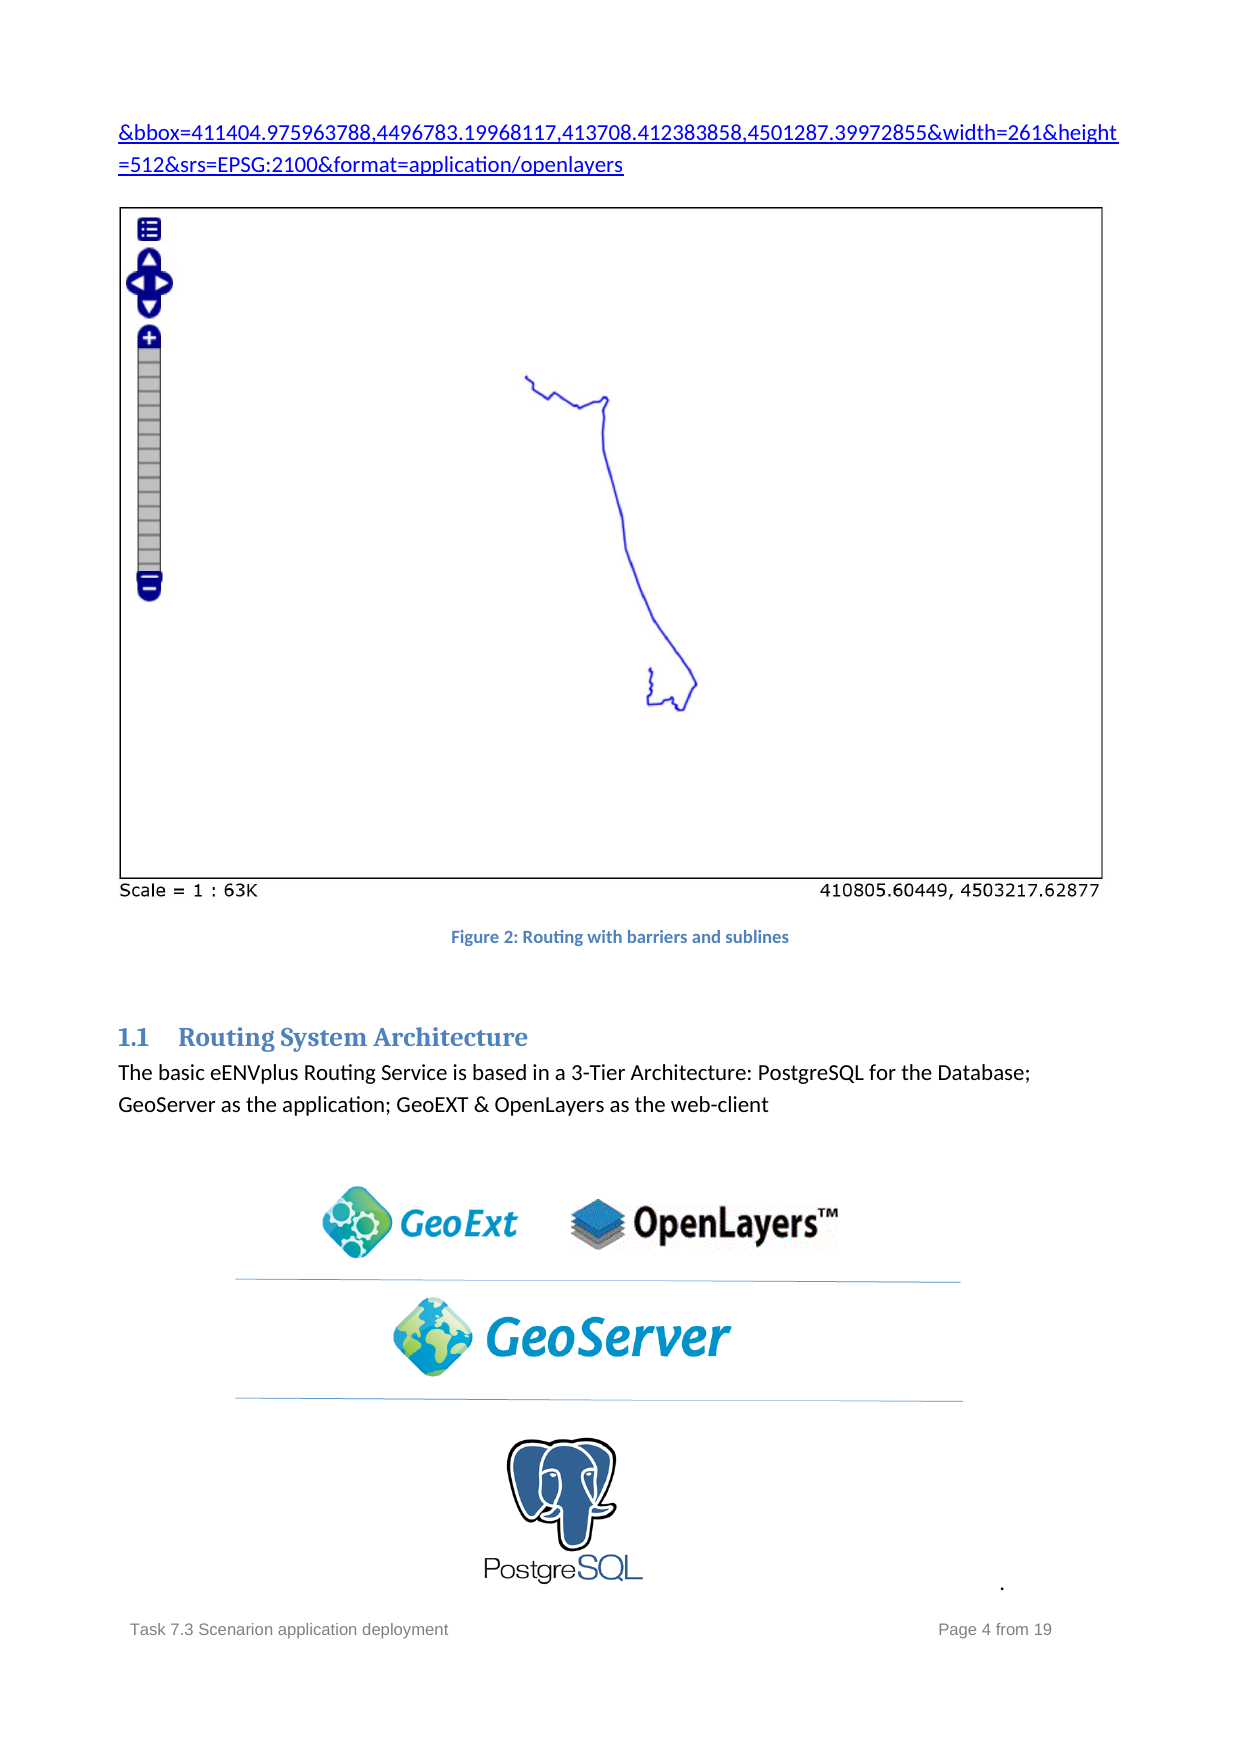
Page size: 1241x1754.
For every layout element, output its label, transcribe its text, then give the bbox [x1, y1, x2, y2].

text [118, 118, 1122, 178]
picture [235, 1143, 1000, 1591]
picture [118, 203, 1123, 901]
subtitle Routing System Architecture [118, 1022, 1122, 1053]
text The basic eENVplus Routing Service is based in a 3-Tier Architecture: PostgreSQL for the Database; GeoServer as the application; GeoEXT & OpenLayers as the web-client [118, 1058, 1122, 1118]
